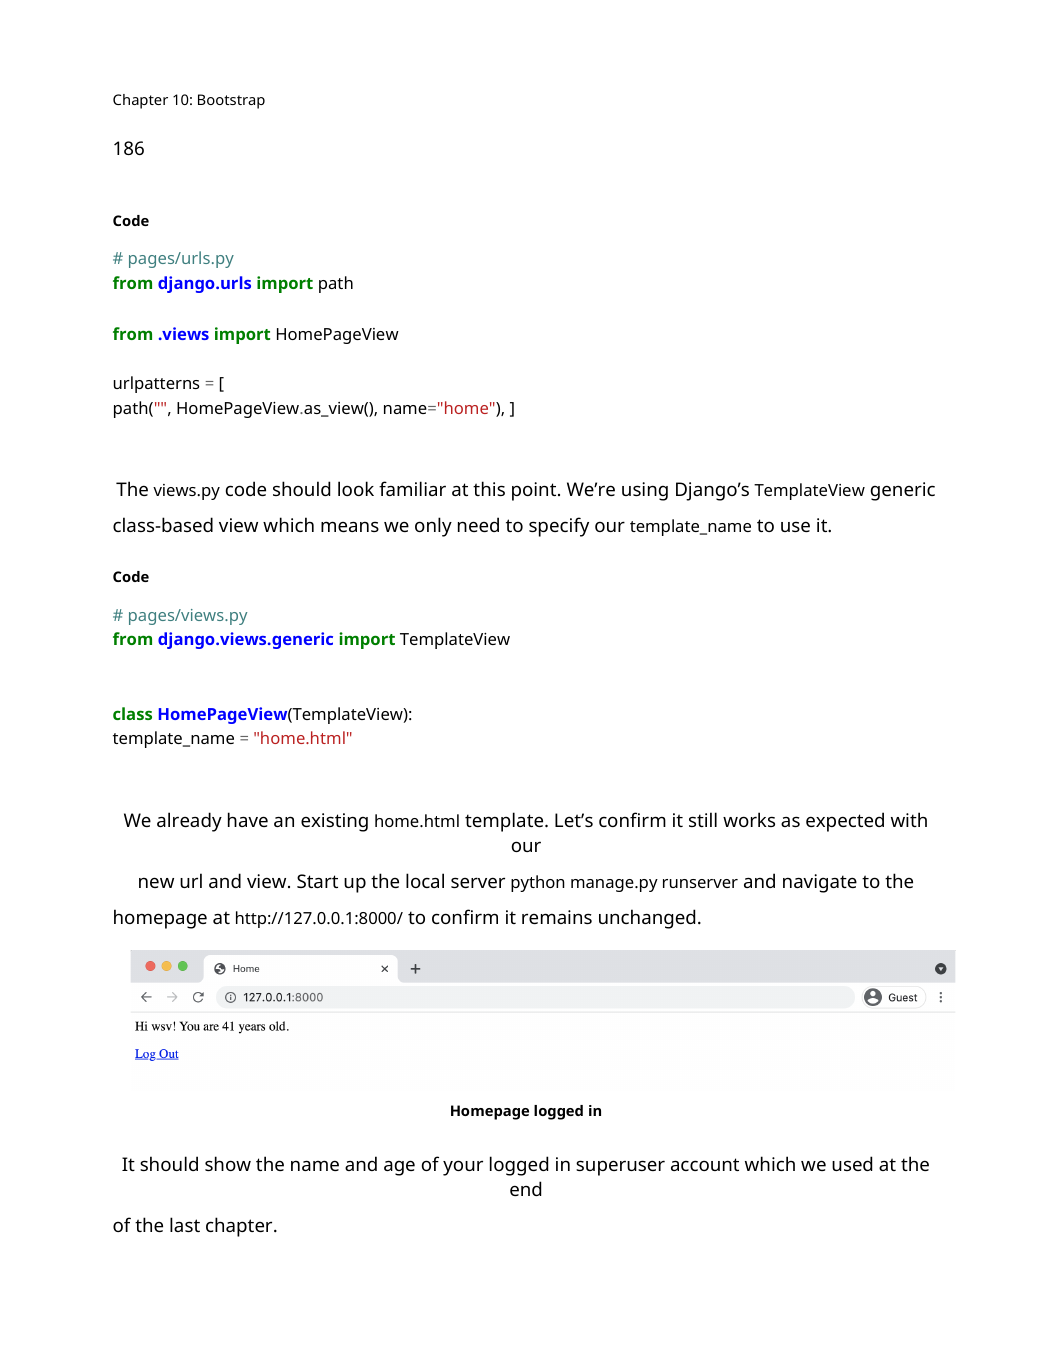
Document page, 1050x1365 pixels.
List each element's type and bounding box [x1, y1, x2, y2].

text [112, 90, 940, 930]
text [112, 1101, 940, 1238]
picture [130, 950, 956, 1091]
